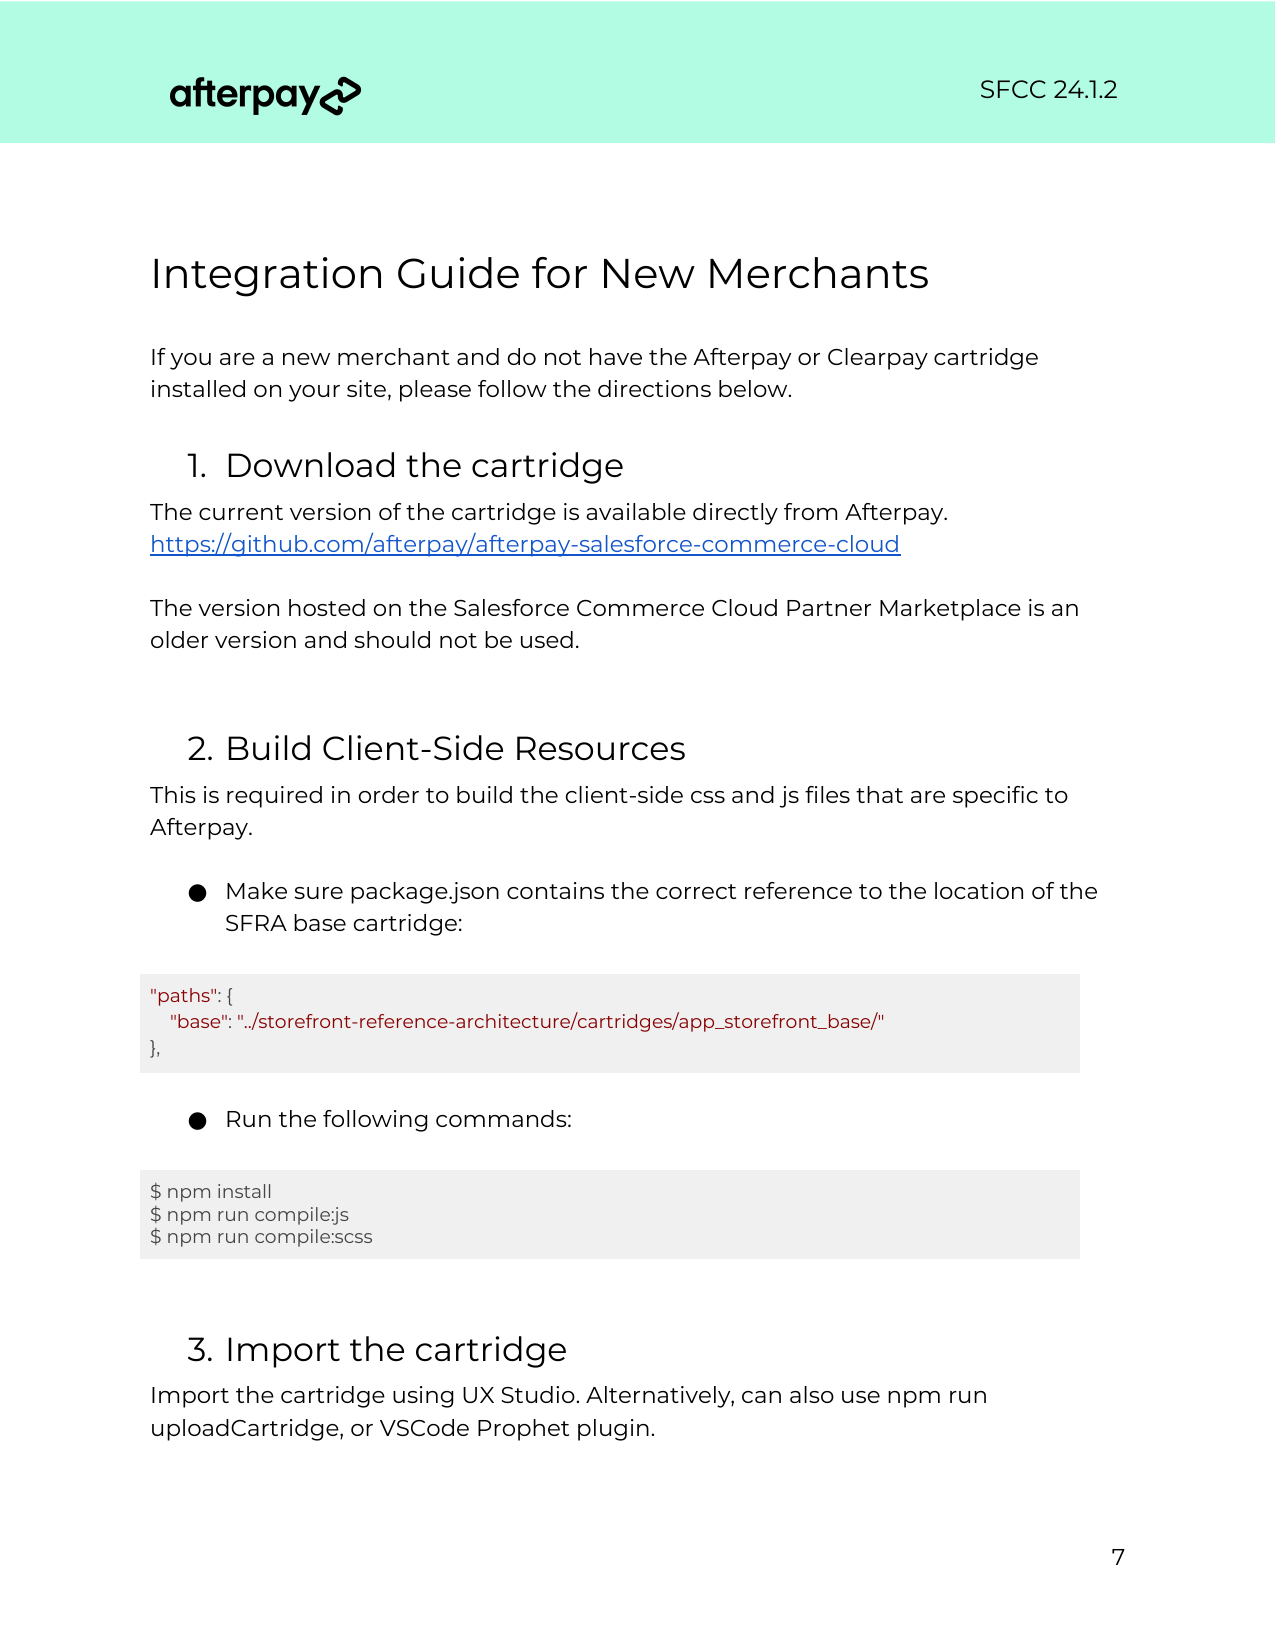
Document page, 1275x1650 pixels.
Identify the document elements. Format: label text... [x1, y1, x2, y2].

subtitle Download the cartridge [187, 445, 1125, 486]
text The current version of the cartridge is available directly from Afterpay. [150, 498, 1125, 526]
text If you are a new merchant and do not have the Afterpay or Clearpay cartridge installed on your site, please follow the directions below. [150, 311, 1125, 403]
list Make sure package.json contains the correct reference to the location of the SFRA base cartridge: [187, 877, 1125, 937]
text https://github.com/afterpay/afterpay-salesforce-commerce-cloud [150, 530, 1125, 558]
table_header $ npm install $ npm run compile:js $ npm run compile:scss [140, 1170, 1080, 1259]
list Run the following commands: [187, 1106, 1125, 1133]
subtitle Import the cartridge [187, 1329, 1125, 1369]
subtitle Integration Guide for New Merchants [150, 248, 1125, 299]
text This is required in order to build the client-side css and js files that are specific to Afterpay. [150, 781, 1125, 841]
picture [134, 48, 397, 144]
text Import the cartridge using UX Studio. Alternatively, can also use npm run uploadCartridge, or VSCode Prophet plugin. [150, 1382, 1125, 1442]
table_header "paths": { "base": "../storefront-reference-architecture/cartridges/app_storefront_base/" }, [140, 974, 1080, 1073]
text The version hosted on the Salesforce Commerce Cloud Partner Marketplace is an older version and should not be used. [150, 594, 1125, 654]
subtitle Build Client-Side Resources [187, 728, 1125, 769]
